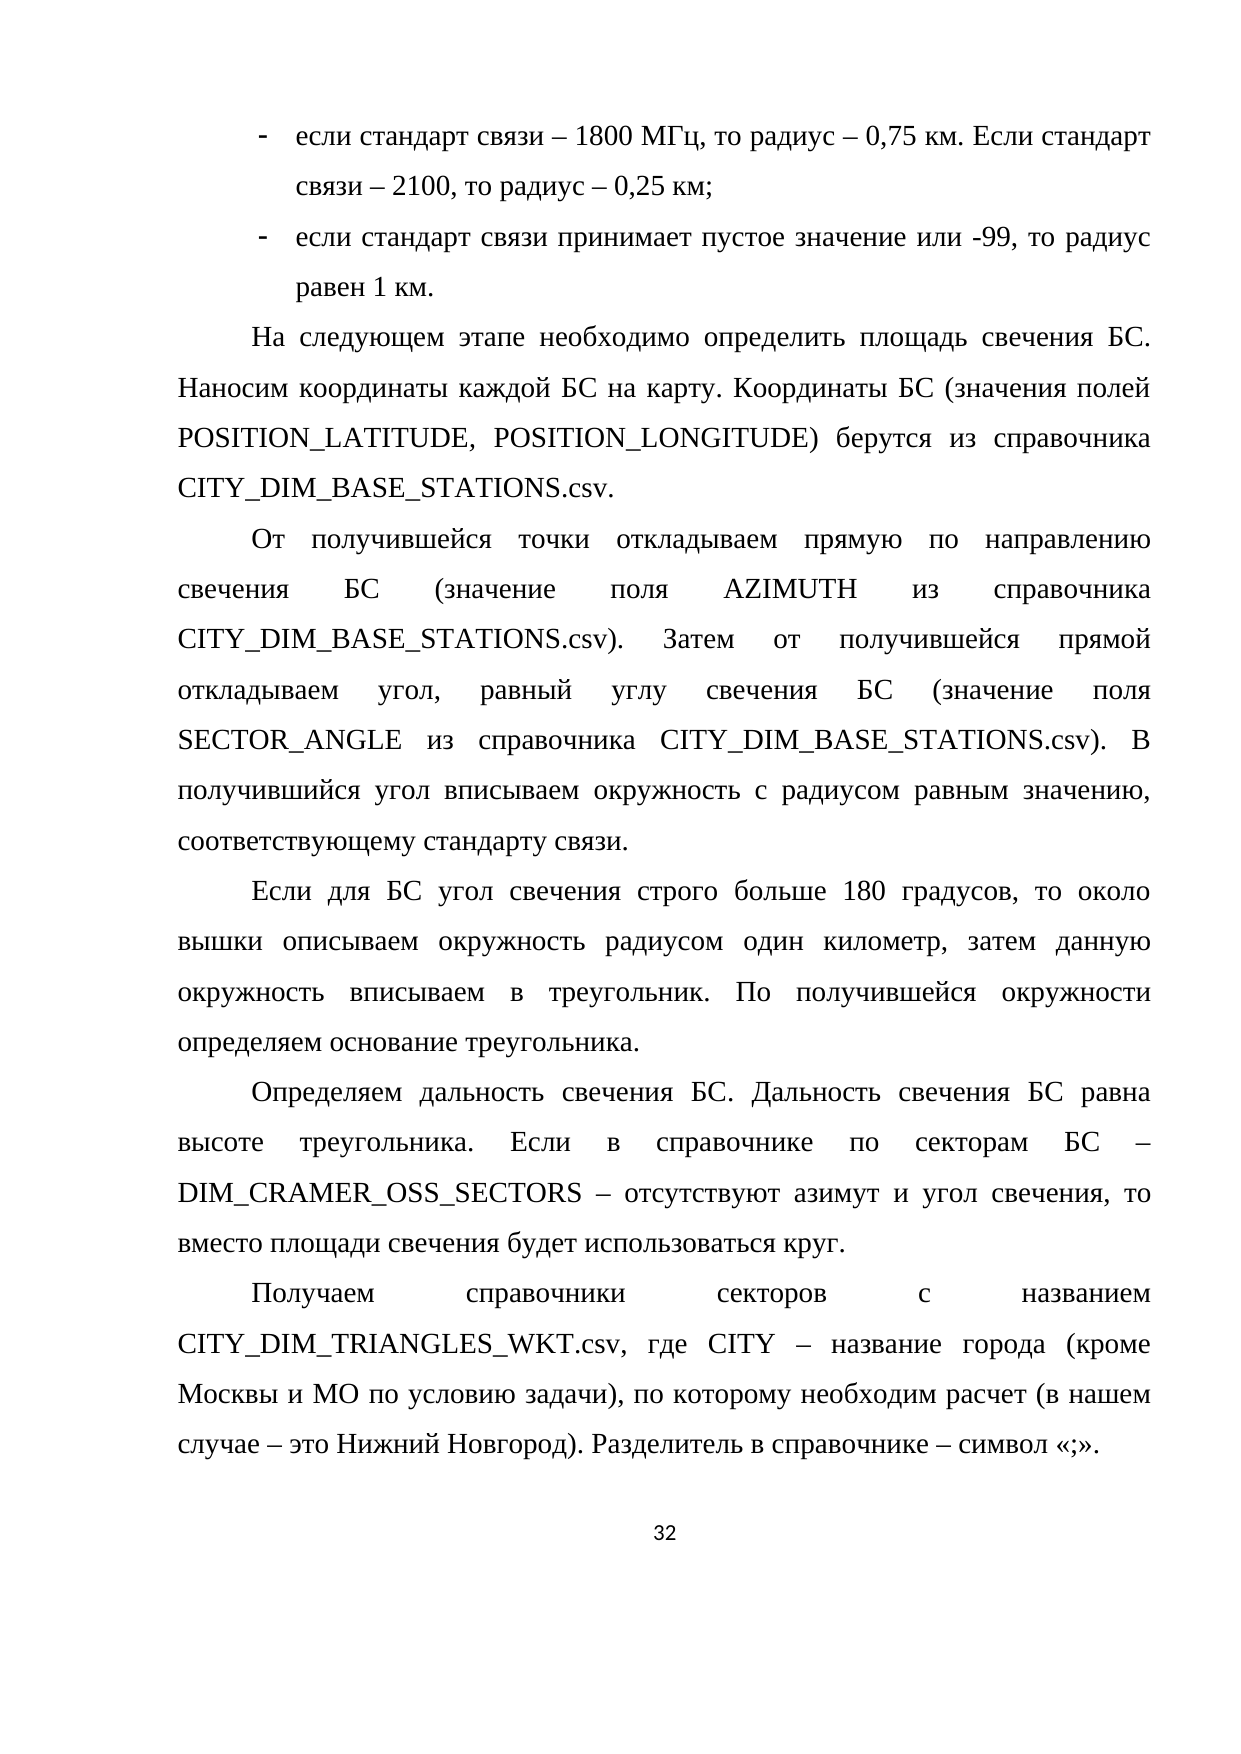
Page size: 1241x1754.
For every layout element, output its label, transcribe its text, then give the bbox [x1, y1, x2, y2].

text если стандарт связи – 1800 МГц, то радиус – 0,75 км. Если стандарт связи – 2100, то радиус – 0,25 км; [258, 118, 1152, 202]
text Определяем дальность свечения БС. Дальность свечения БС равна высоте треугольника. Если в справочнике по секторам БС – DIM_CRAMER_OSS_SECTORS – отсутствуют азимут и угол свечения, то вместо площади свечения будет использоваться круг. [177, 1074, 1152, 1259]
text Если для БС угол свечения строго больше 180 градусов, то около вышки описываем окружность радиусом один километр, затем данную окружность вписываем в треугольник. По получившейся окружности определяем основание треугольника. [177, 873, 1152, 1057]
text На следующем этапе необходимо определить площадь свечения БС. Наносим координаты каждой БС на карту. Координаты БС (значения полей POSITION_LATITUDE, POSITION_LONGITUDE) берутся из справочника CITY_DIM_BASE_STATIONS.csv. [177, 319, 1152, 504]
text если стандарт связи принимает пустое значение или -99, то радиус равен 1 км. [258, 219, 1152, 303]
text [177, 1276, 1152, 1460]
text От получившейся точки откладываем прямую по направлению свечения БС (значение поля AZIMUTH из справочника CITY_DIM_BASE_STATIONS.csv). Затем от получившейся прямой откладываем угол, равный углу свечения БС (значение поля SECTOR_ANGLE из справочника CITY_DIM_BASE_STATIONS.csv). В получившийся угол вписываем окружность с радиусом равным значению, соответствующему стандарту связи. [177, 521, 1152, 856]
